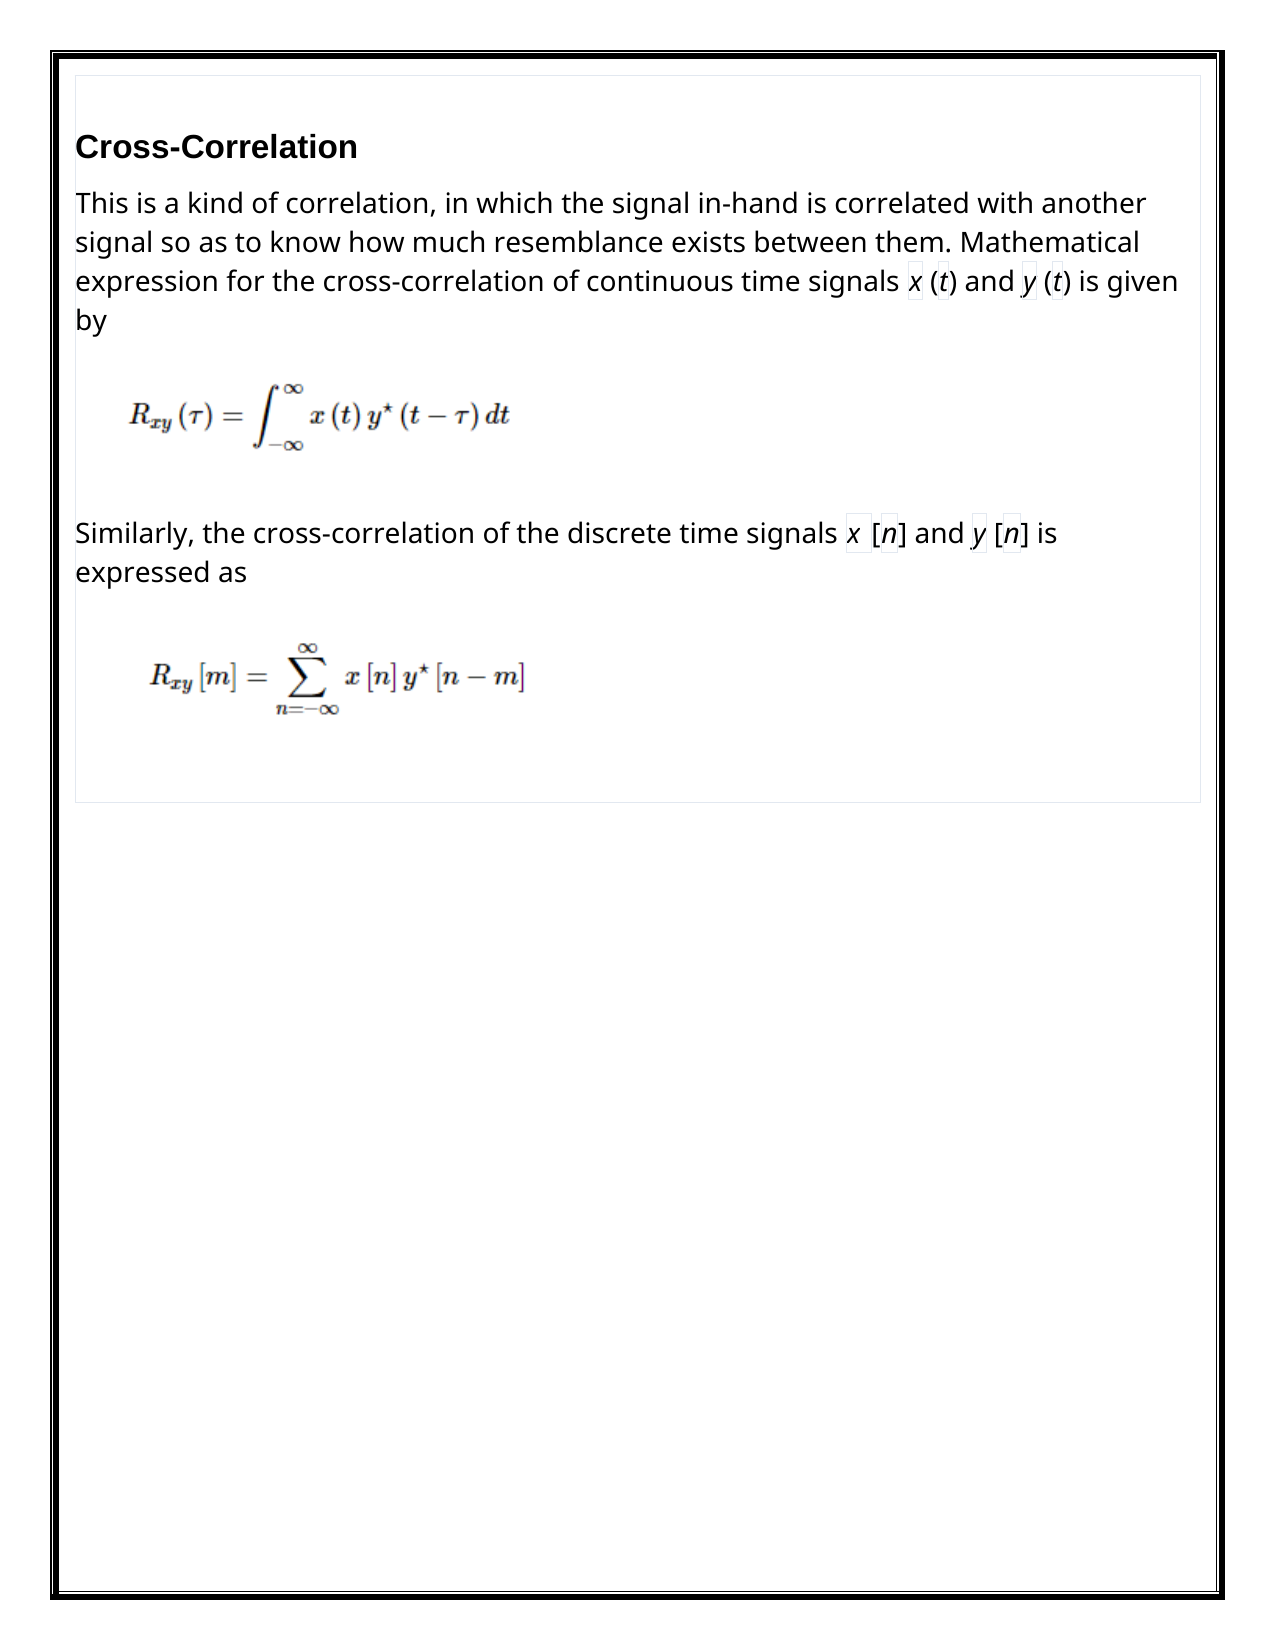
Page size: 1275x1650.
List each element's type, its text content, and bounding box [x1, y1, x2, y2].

text This is a kind of correlation, in which the signal in-hand is correlated with another signal so as to know how much resemblance exists between them. Mathematical expression for the cross-correlation of continuous time signals x (t) and y (t) is given by [76, 183, 1200, 338]
text Similarly, the cross-correlation of the discrete time signals x [n] and y [n] is expressed as [76, 513, 1200, 591]
picture [76, 609, 572, 751]
picture [76, 357, 571, 495]
text Cross-Correlation [76, 126, 1200, 165]
